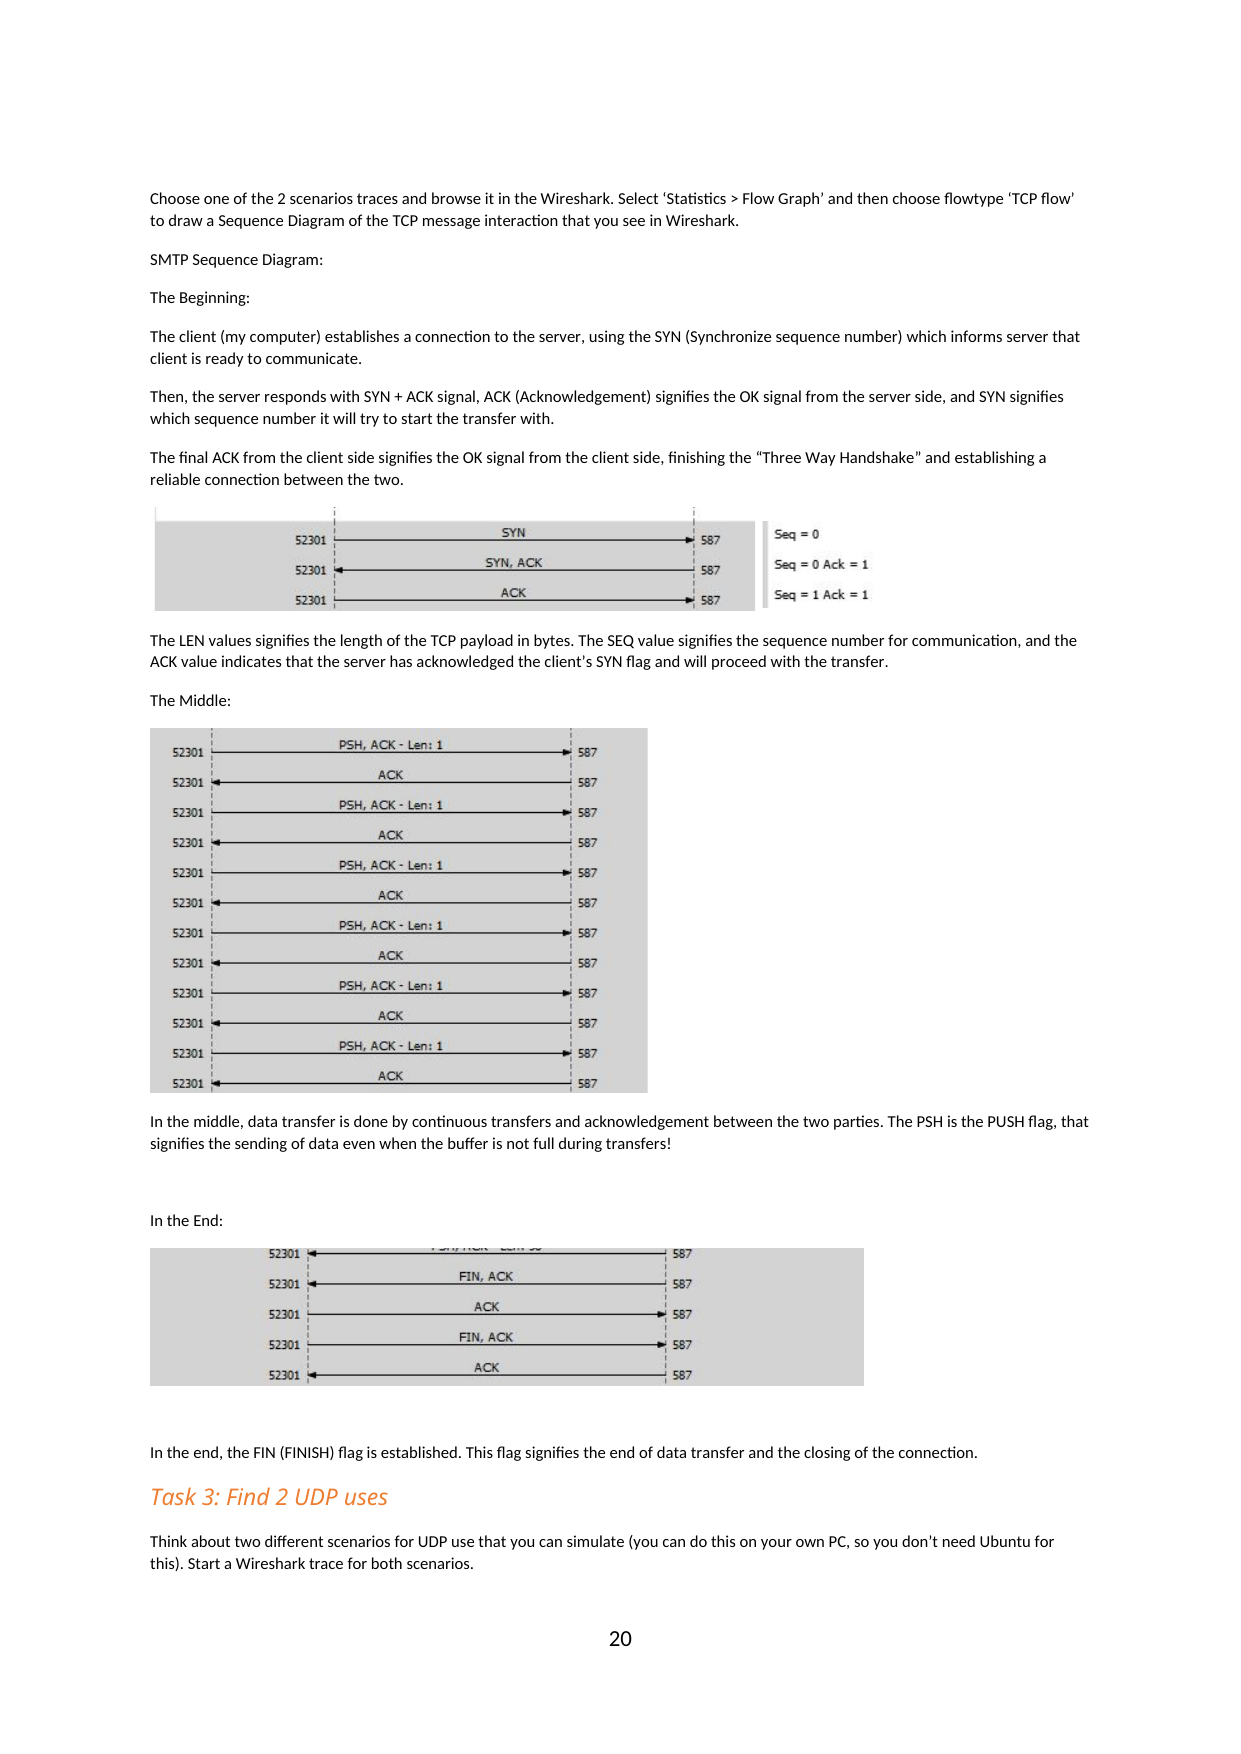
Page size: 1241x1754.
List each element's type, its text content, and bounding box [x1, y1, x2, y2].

text In the End: [150, 1210, 1090, 1231]
picture [150, 507, 755, 611]
text The final ACK from the client side signifies the OK signal from the client side, finishing the “Three Way Handshake” and establishing a reliable connection between the two. [150, 447, 1090, 489]
text Task 3: Find 2 UDP uses [150, 1481, 1090, 1512]
text In the end, the FIN (FINISH) flag is established. This flag signifies the end of data transfer and the closing of the connection. [150, 1443, 1090, 1463]
text Think about two different scenarios for UDP use that you can simulate (you can do this on your own PC, so you don’t need Ubuntu for this). Start a Wireshark trace for both scenarios. [150, 1532, 1090, 1574]
text The LEN values signifies the length of the TCP payload in bytes. The SEQ value signifies the sequence number for communication, and the ACK value indicates that the server has acknowledged the client’s SYN flag and will proceed with the transfer. [150, 630, 1090, 672]
text The Middle: [150, 690, 1090, 711]
text Then, the server responds with SYN + ACK signal, ACK (Acknowledgement) signifies the OK signal from the server side, and SYN signifies which sequence number it will try to start the transfer with. [150, 386, 1090, 429]
picture [150, 728, 648, 1093]
text In the middle, data transfer is done by continuous transfers and acknowledgement between the two parties. The PSH is the PUSH flag, that signifies the sending of data even when the buffer is not full during transfers! [150, 1111, 1090, 1154]
picture [762, 521, 886, 608]
text Choose one of the 2 scenarios traces and browse it in the Wireshark. Select ‘Statistics > Flow Graph’ and then choose flowtype ‘TCP flow’ to draw a Sequence Diagram of the TCP message interaction that you see in Wireshark. [150, 188, 1090, 231]
text The client (my computer) establishes a connection to the server, using the SYN (Synchronize sequence number) which informs server that client is ready to communicate. [150, 326, 1090, 368]
text SMTP Sequence Diagram: [150, 249, 1090, 269]
picture [150, 1248, 864, 1386]
text The Beginning: [150, 287, 1090, 308]
